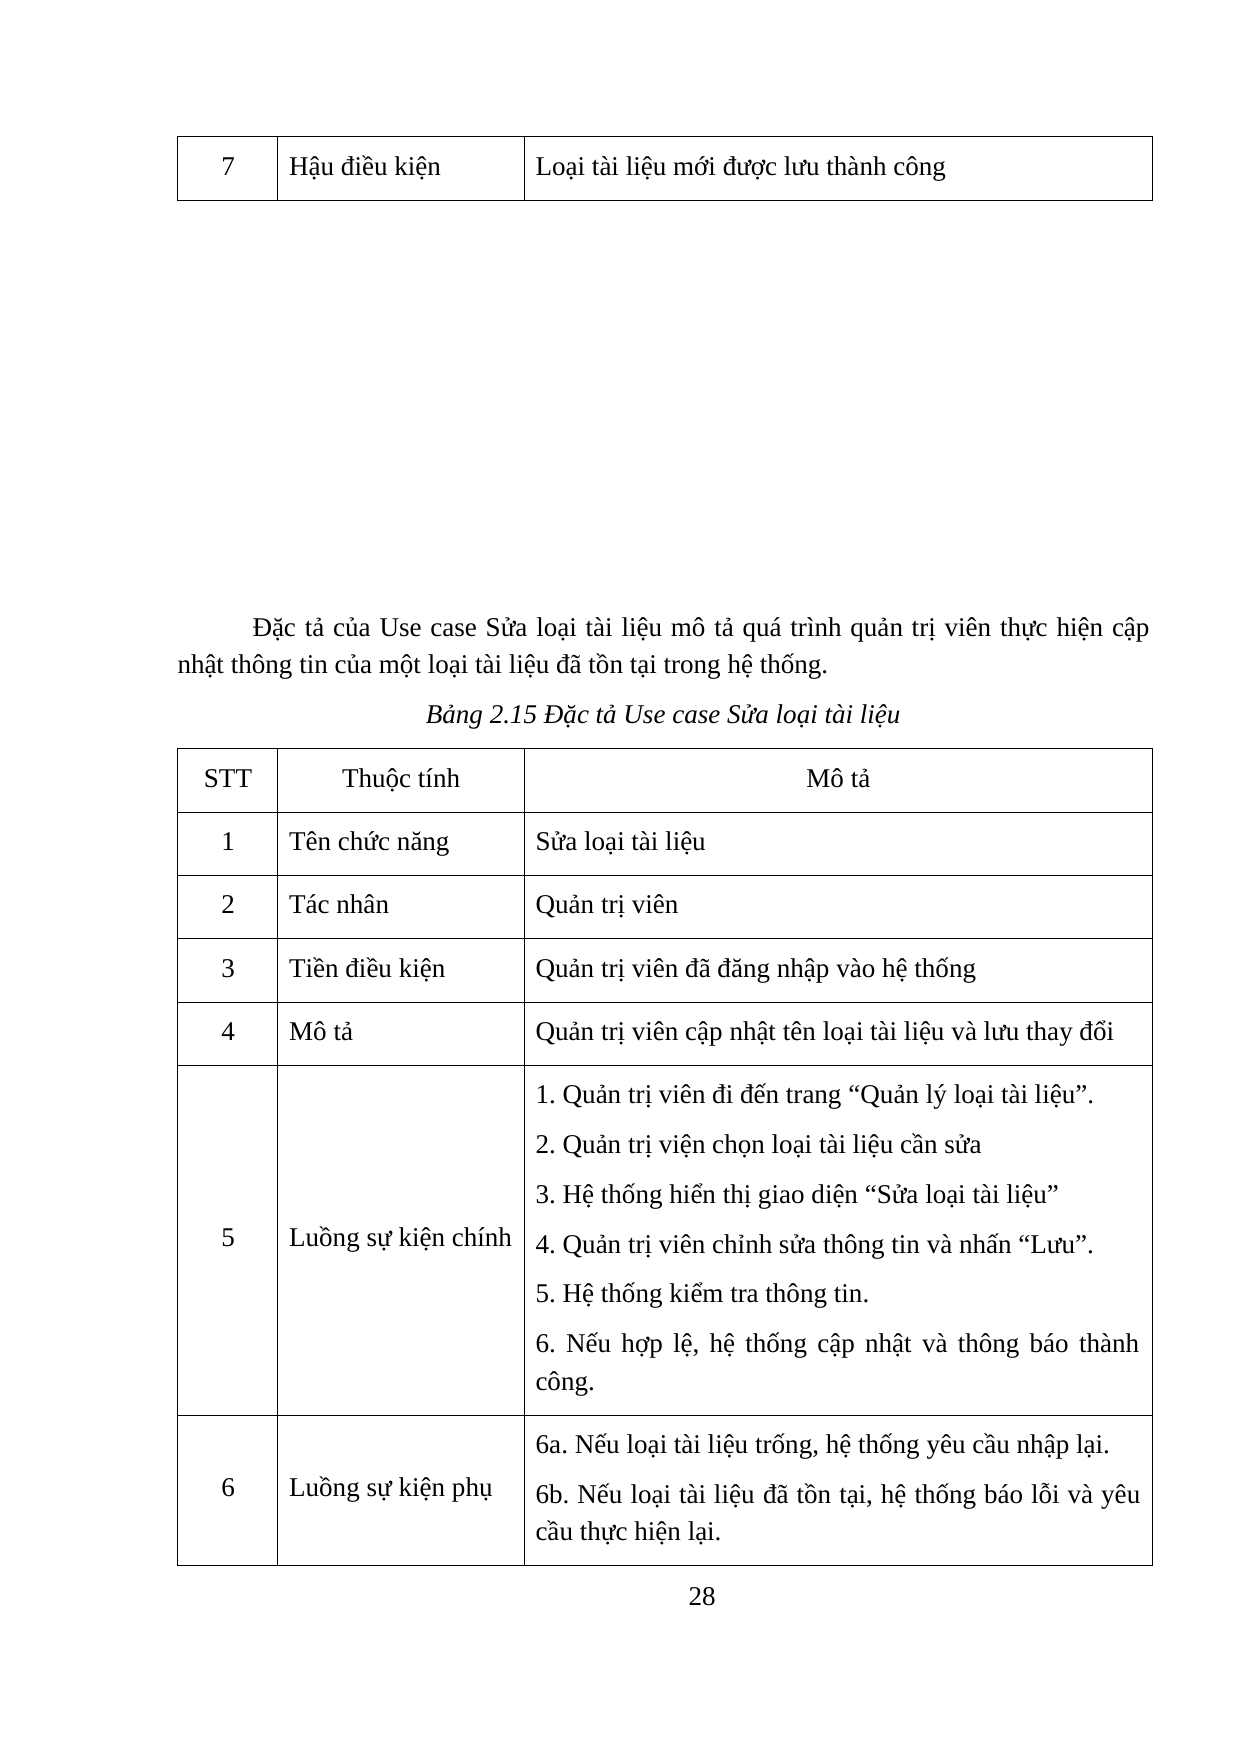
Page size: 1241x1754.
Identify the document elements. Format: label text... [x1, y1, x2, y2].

text Đặc tả của Use case Sửa loại tài liệu mô tả quá trình quản trị viên thực hiện cập nhật thông tin của một loại tài liệu đã tồn tại trong hệ thống. [177, 611, 1152, 680]
table_cell 5 [178, 1066, 277, 1414]
table_cell Luồng sự kiện chính [278, 1066, 524, 1414]
table_cell Quản trị viên đã đăng nhập vào hệ thống [525, 939, 1152, 1002]
table_header Thuộc tính [278, 749, 524, 812]
table_cell 1. Quản trị viên đi đến trang “Quản lý loại tài liệu”. 2. Quản trị viện chọn loại tài liệu cần sửa 3. Hệ thống hiển thị giao diện “Sửa loại tài liệu” 4. Quản trị viên chỉnh sửa thông tin và nhấn “Lưu”. 5. Hệ thống kiểm tra thông tin. 6. Nếu hợp lệ, hệ thống cập nhật và thông báo thành công. [525, 1066, 1152, 1414]
table_cell Tiền điều kiện [278, 939, 524, 1002]
table_cell 4 [178, 1003, 277, 1065]
table_cell 1 [178, 813, 277, 875]
table_cell 3 [178, 939, 277, 1002]
text Bảng 2.15 Đặc tả Use case Sửa loại tài liệu [177, 698, 1152, 729]
table_cell 6 [178, 1416, 277, 1565]
table_cell Tác nhân [278, 876, 524, 938]
table_cell Loại tài liệu mới được lưu thành công [525, 137, 1152, 199]
table_cell Quản trị viên cập nhật tên loại tài liệu và lưu thay đổi [525, 1003, 1152, 1065]
table_cell Quản trị viên [525, 876, 1152, 938]
table_cell Hậu điều kiện [278, 137, 524, 199]
table_cell Mô tả [278, 1003, 524, 1065]
table_cell Luồng sự kiện phụ [278, 1416, 524, 1565]
table_cell 2 [178, 876, 277, 938]
table_cell 6a. Nếu loại tài liệu trống, hệ thống yêu cầu nhập lại. 6b. Nếu loại tài liệu đã tồn tại, hệ thống báo lỗi và yêu cầu thực hiện lại. [525, 1416, 1152, 1565]
table_header Mô tả [525, 749, 1152, 812]
table_cell Tên chức năng [278, 813, 524, 875]
table_cell Sửa loại tài liệu [525, 813, 1152, 875]
table_header STT [178, 749, 277, 812]
table_cell 7 [178, 137, 277, 199]
